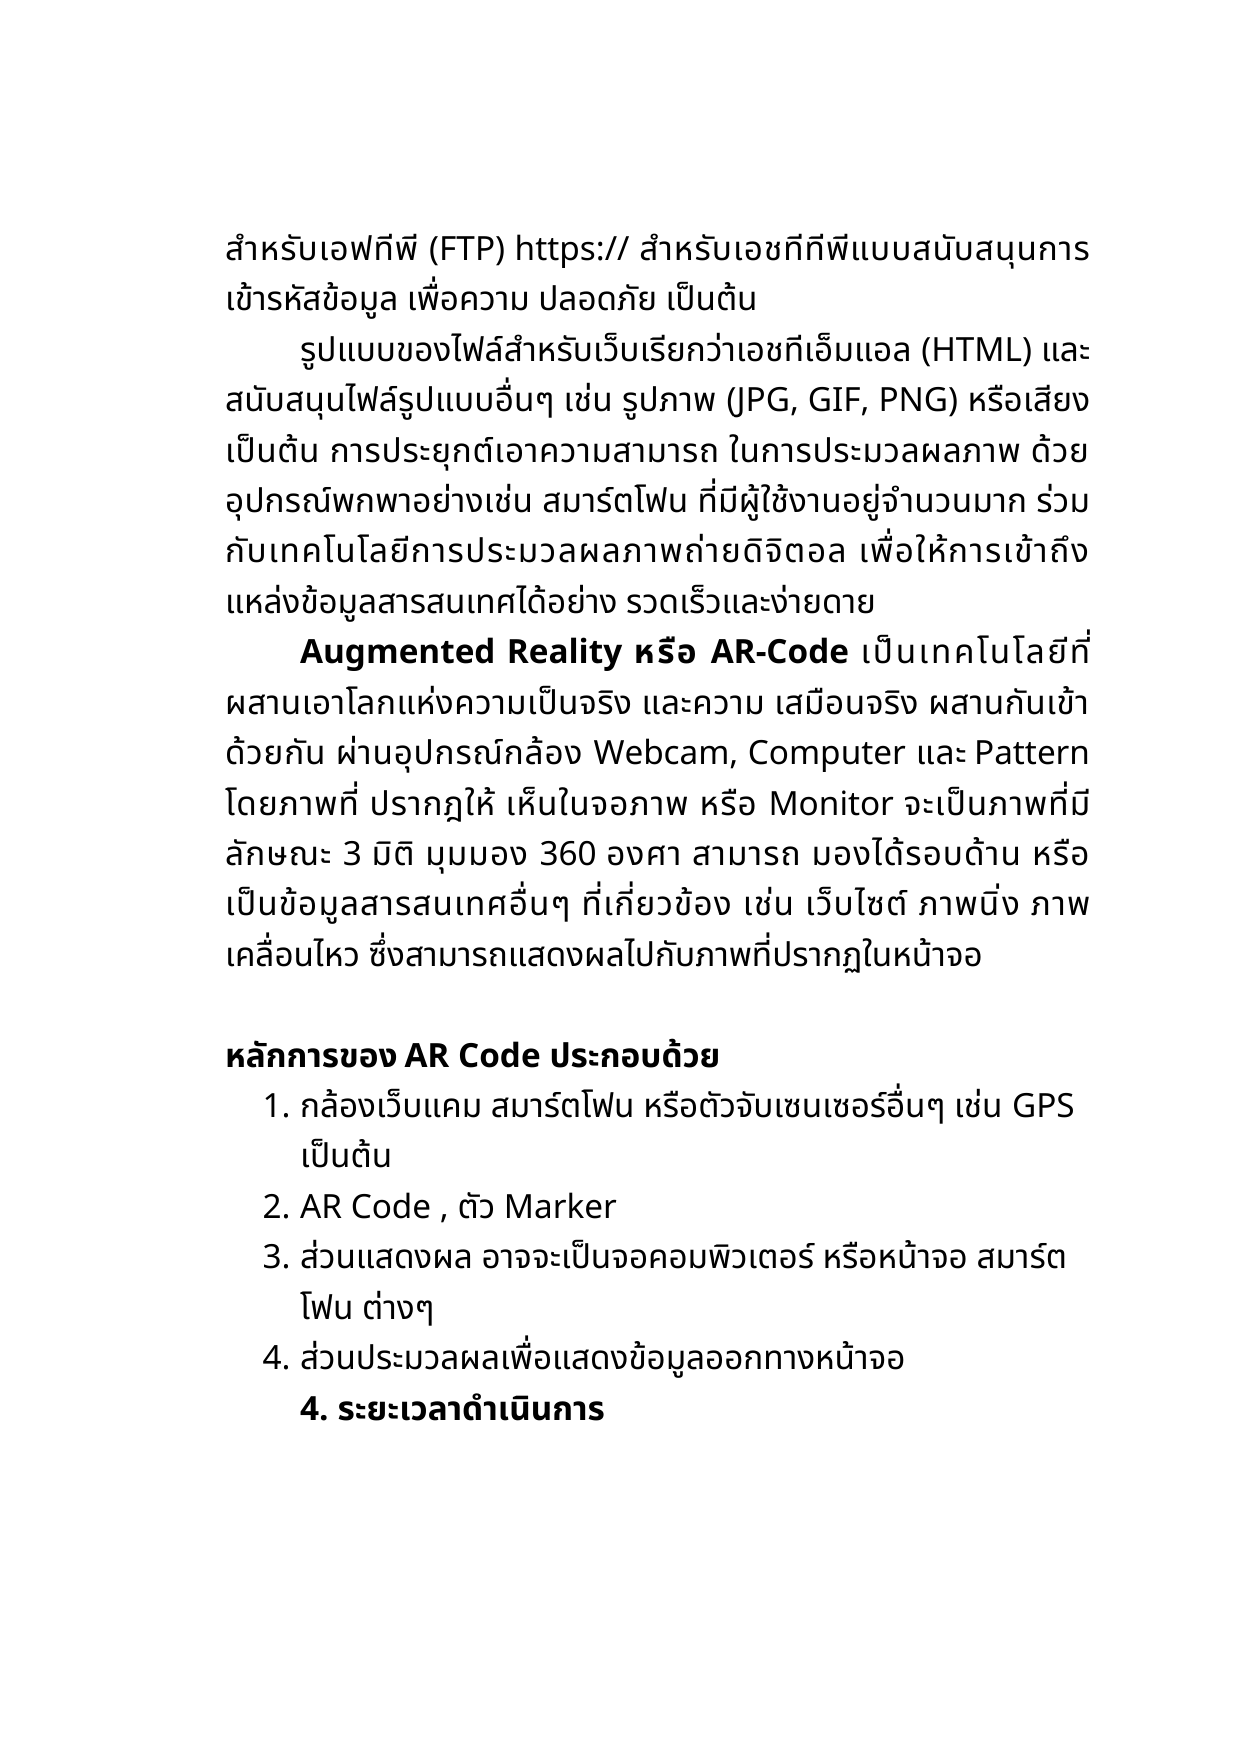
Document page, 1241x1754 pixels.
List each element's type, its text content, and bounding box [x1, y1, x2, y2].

list ส่วนประมวลผลเพื่อแสดงข้อมูลออกทางหน้าจอ [262, 1334, 1090, 1384]
list ส่วนแสดงผล อาจจะเป็นจอคอมพิวเตอร์ หรือหน้าจอ สมาร์ตโฟน ต่างๆ [262, 1233, 1090, 1334]
text รูปแบบของไฟล์สำหรับเว็บเรียกว่าเอชทีเอ็มแอล (HTML) และสนับสนุนไฟล์รูปแบบอื่นๆ เช่น รูปภาพ (JPG, GIF, PNG) หรือเสียง เป็นต้น การประยุกต์เอาความสามารถ ในการประมวลผลภาพ ด้วยอุปกรณ์พกพาอย่างเช่น สมาร์ตโฟน ที่มีผู้ใช้งานอยู่จำนวนมาก ร่วมกับเทคโนโลยีการประมวลผลภาพถ่ายดิจิตอล เพื่อให้การเข้าถึงแหล่งข้อมูลสารสนเทศได้อย่าง รวดเร็วและง่ายดาย [225, 326, 1090, 628]
list AR Code , ตัว Marker [262, 1183, 1090, 1233]
text Augmented Reality หรือ AR-Code เป็นเทคโนโลยีที่ผสานเอาโลกแห่งความเป็นจริง และความ เสมือนจริง ผสานกันเข้าด้วยกัน ผ่านอุปกรณ์กล้อง Webcam, Computer และPattern โดยภาพที่ ปรากฎให้ เห็นในจอภาพ หรือ Monitor จะเป็นภาพที่มีลักษณะ 3 มิติ มุมมอง 360 องศา สามารถ มองได้รอบด้าน หรือเป็นข้อมูลสารสนเทศอื่นๆ ที่เกี่ยวข้อง เช่น เว็บไซต์ ภาพนิ่ง ภาพเคลื่อนไหว ซึ่งสามารถแสดงผลไปกับภาพที่ปรากฏในหน้าจอ [225, 628, 1090, 981]
subtitle หลักการของAR Code ประกอบด้วย [225, 1032, 1090, 1082]
subtitle 4. ระยะเวลาดำเนินการ [225, 1384, 1090, 1435]
list กล้องเว็บแคม สมาร์ตโฟน หรือตัวจับเซนเซอร์อื่นๆ เช่น GPS เป็นต้น [262, 1082, 1090, 1183]
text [225, 225, 1090, 326]
